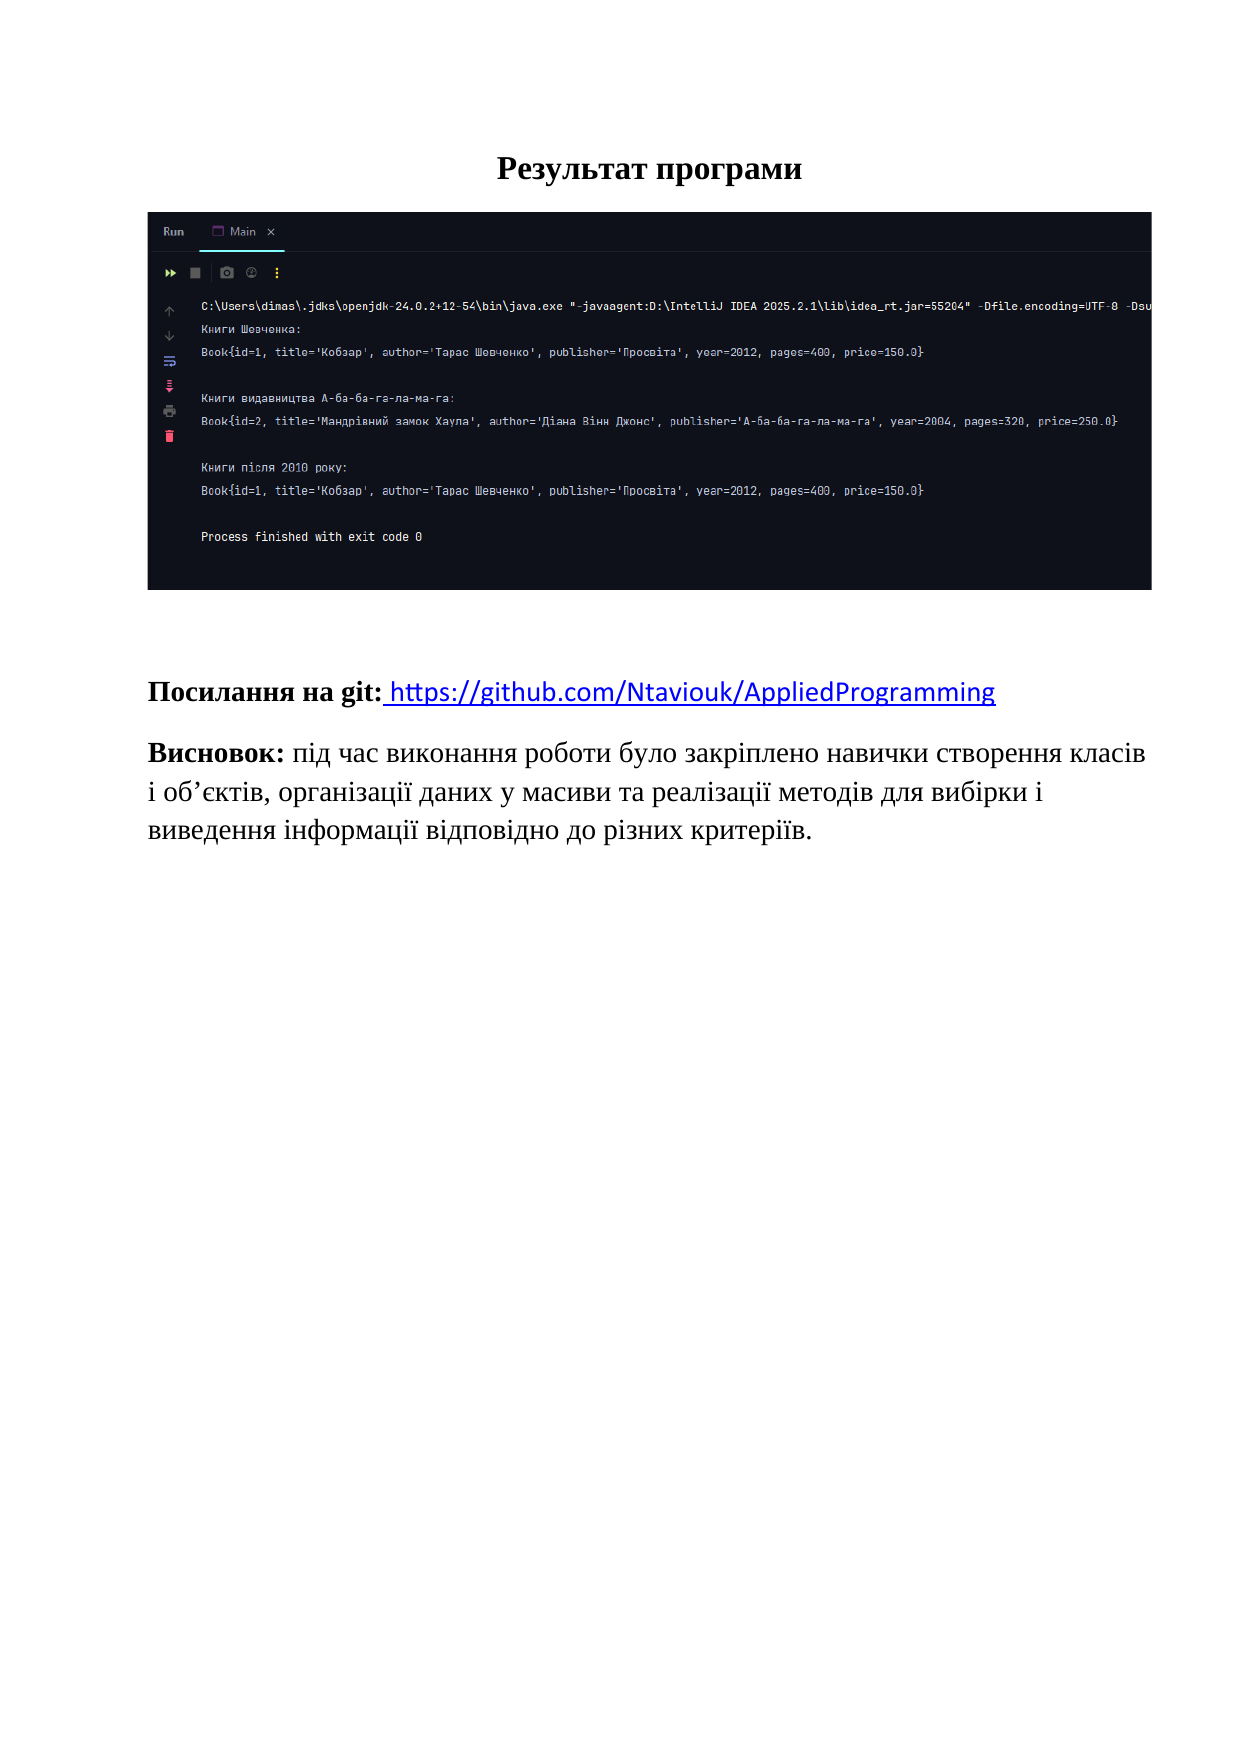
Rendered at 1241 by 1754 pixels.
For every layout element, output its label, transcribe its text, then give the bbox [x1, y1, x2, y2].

picture [147, 212, 1152, 590]
text Результат програми [148, 148, 1152, 186]
text Висновок: під час виконання роботи було закріплено навички створення класів і об’єктів, організації даних у масиви та реалізації методів для вибірки і виведення інформації відповідно до різних критеріїв. [148, 735, 1152, 846]
text Посилання на git: https://github.com/Ntaviouk/AppliedProgramming [148, 673, 1152, 709]
